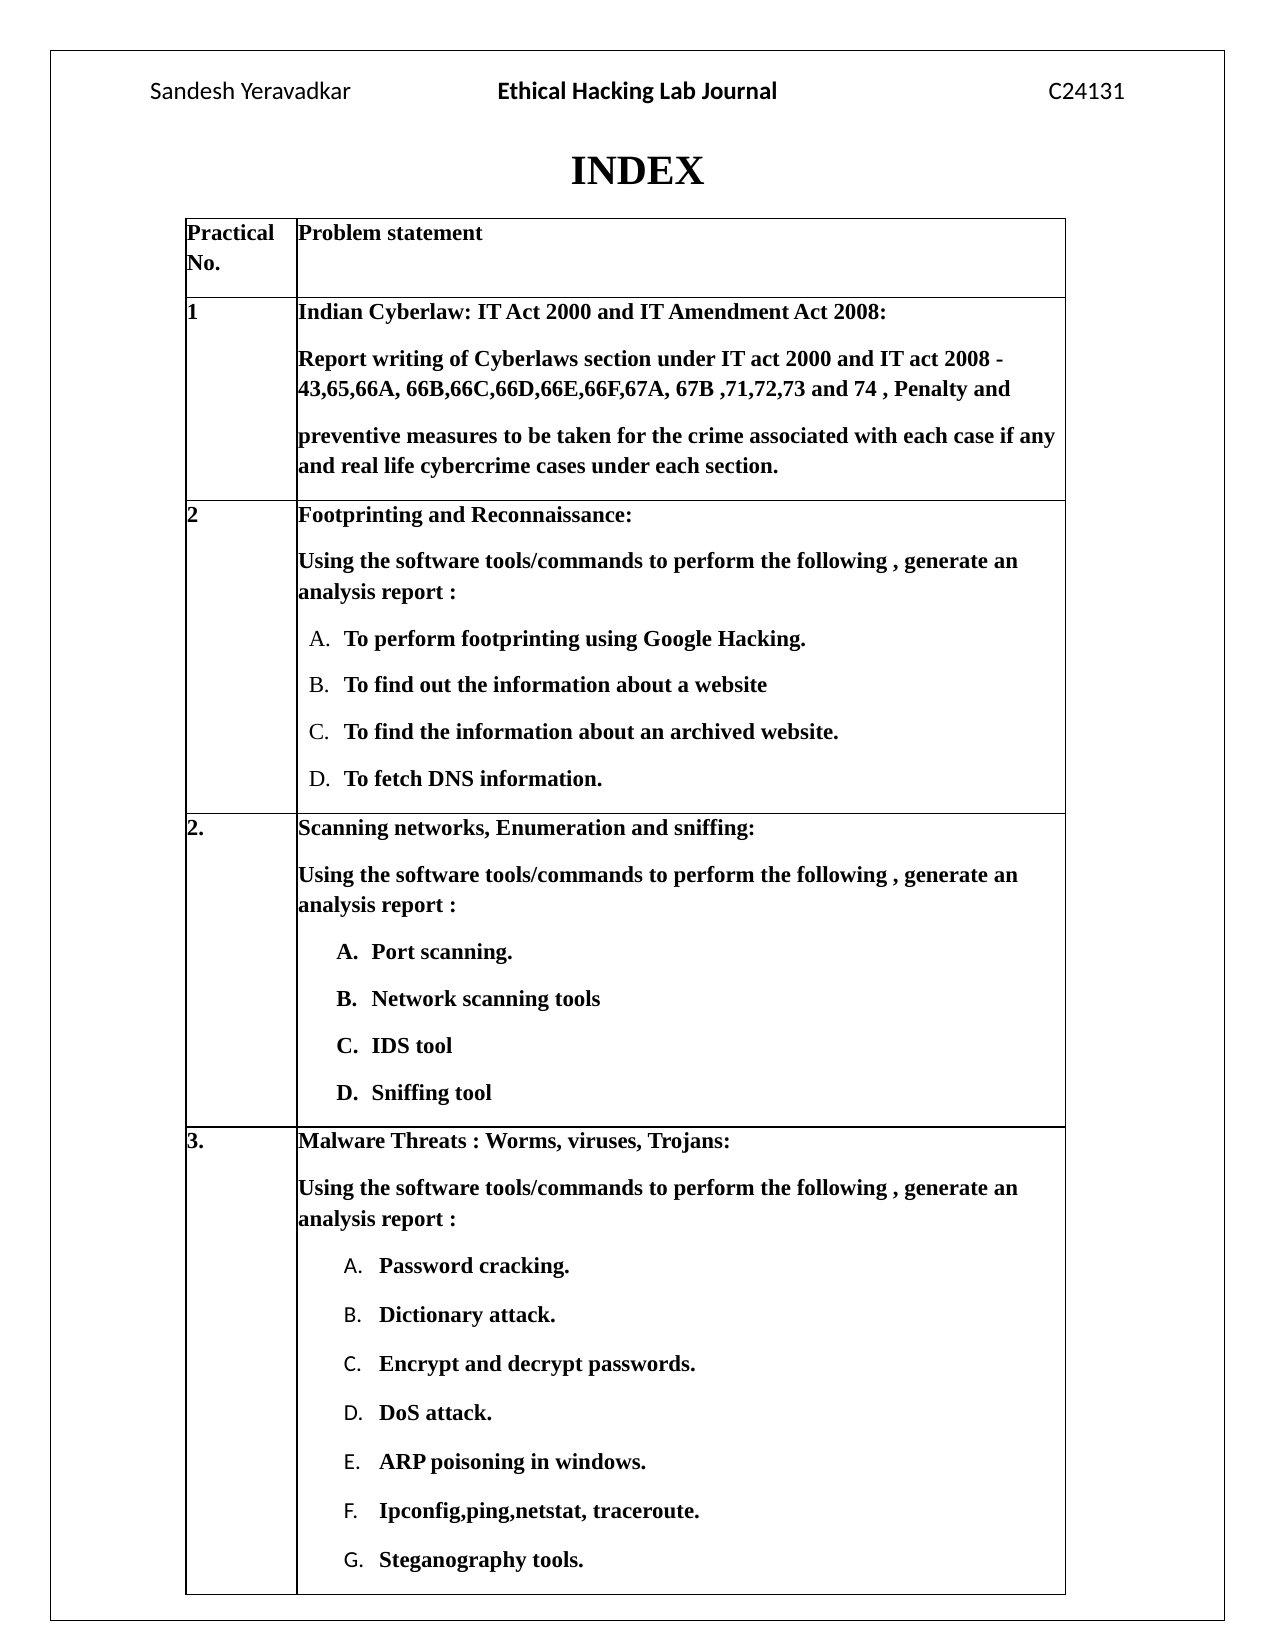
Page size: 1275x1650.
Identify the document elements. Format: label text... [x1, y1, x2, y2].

table_cell Footprinting and Reconnaissance: Using the software tools/commands to perform the following , generate an analysis report : To perform footprinting using Google Hacking. To find out the information about a website To find the information about an archived website. To fetch DNS information. [298, 501, 1065, 813]
table_cell 3. [187, 1128, 296, 1594]
table_header Practical No. [187, 219, 296, 297]
text INDEX [150, 146, 1125, 194]
table_cell 1 [187, 298, 296, 500]
table_cell Malware Threats : Worms, viruses, Trojans: Using the software tools/commands to perform the following , generate an analysis report : Password cracking. Dictionary attack. Encrypt and decrypt passwords. DoS attack. ARP poisoning in windows. Ipconfig,ping,netstat, traceroute. Steganography tools. [298, 1128, 1065, 1594]
table_cell 2 [187, 501, 296, 813]
table_cell 2. [187, 814, 296, 1126]
table_header Problem statement [298, 219, 1065, 297]
table_cell Indian Cyberlaw: IT Act 2000 and IT Amendment Act 2008: Report writing of Cyberlaws section under IT act 2000 and IT act 2008 - 43,65,66A, 66B,66C,66D,66E,66F,67A, 67B ,71,72,73 and 74 , Penalty and preventive measures to be taken for the crime associated with each case if any and real life cybercrime cases under each section. [298, 298, 1065, 500]
table_cell Scanning networks, Enumeration and sniffing: Using the software tools/commands to perform the following , generate an analysis report : Port scanning. Network scanning tools IDS tool Sniffing tool [298, 814, 1065, 1126]
